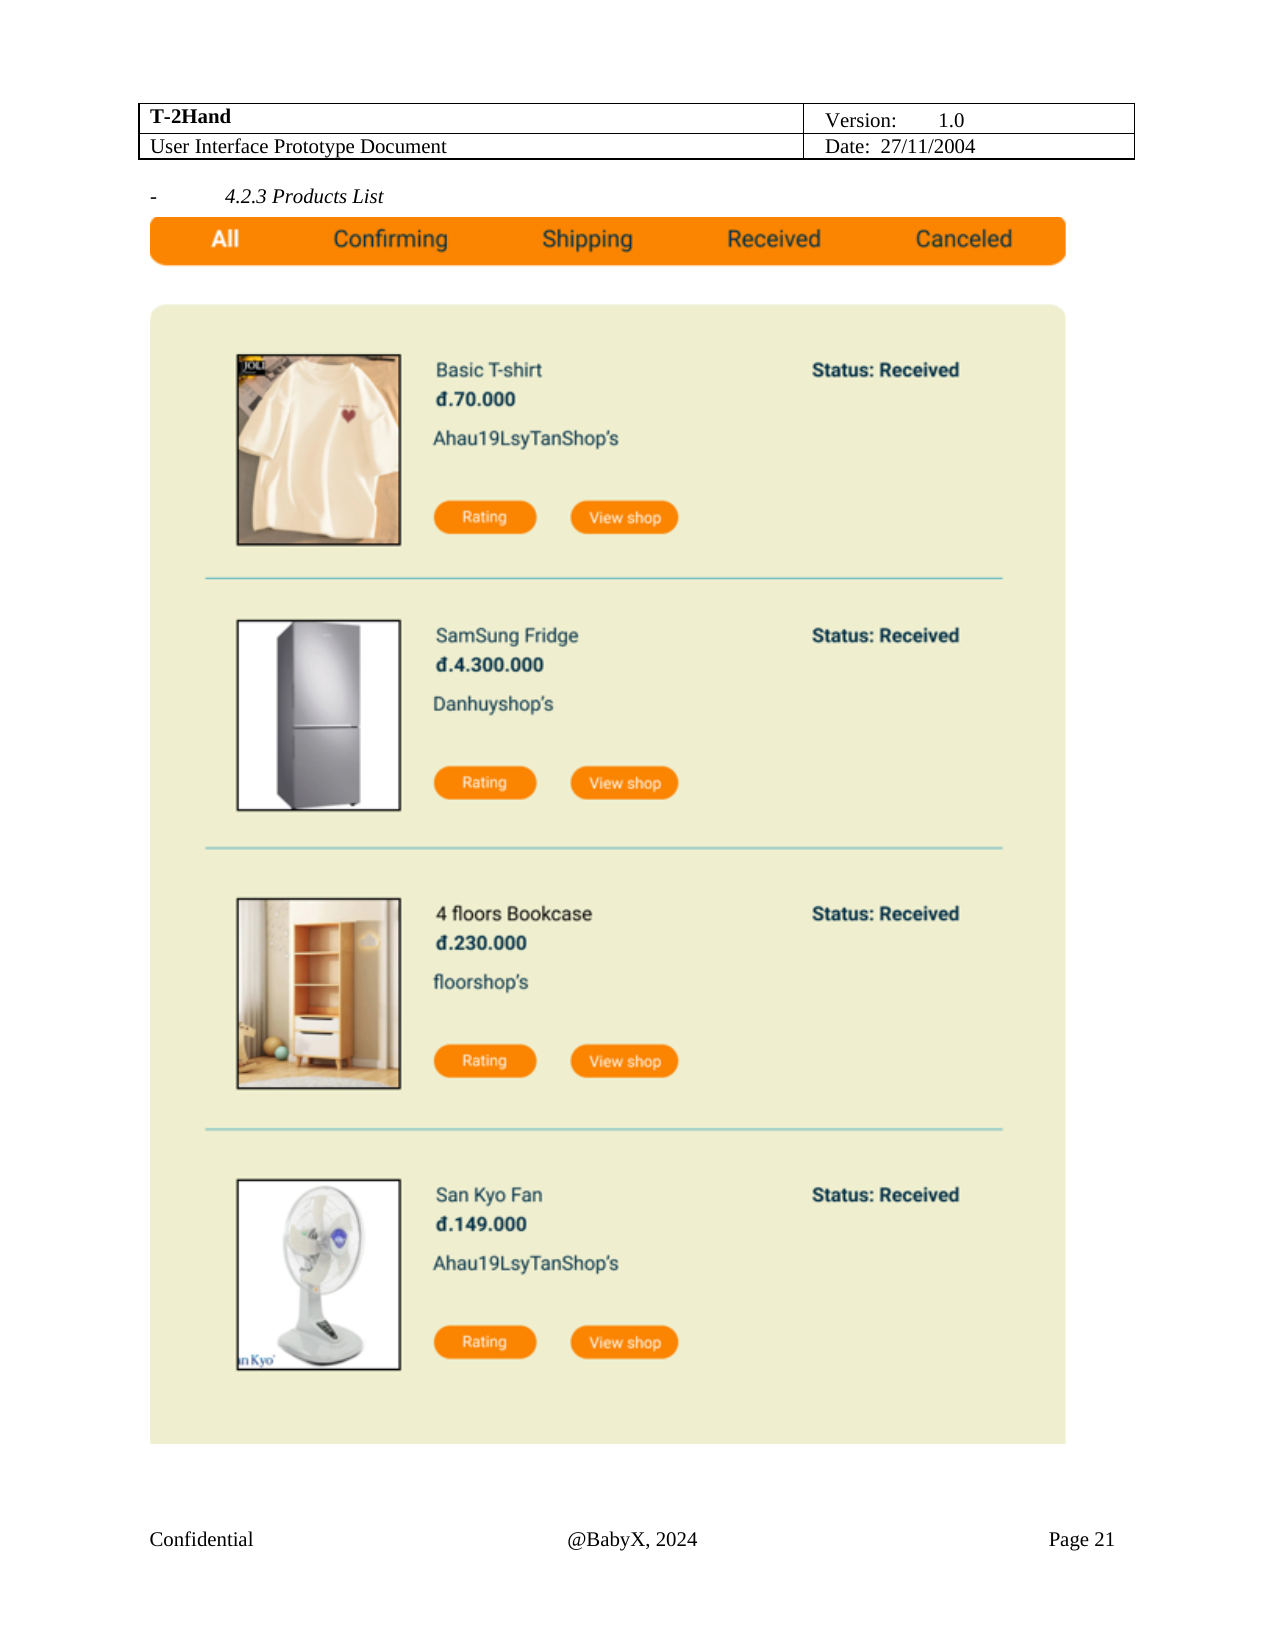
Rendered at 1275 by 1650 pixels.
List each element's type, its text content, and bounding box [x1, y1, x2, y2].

picture [150, 217, 1066, 1444]
subtitle 4.2.3 Products List [150, 184, 1125, 208]
